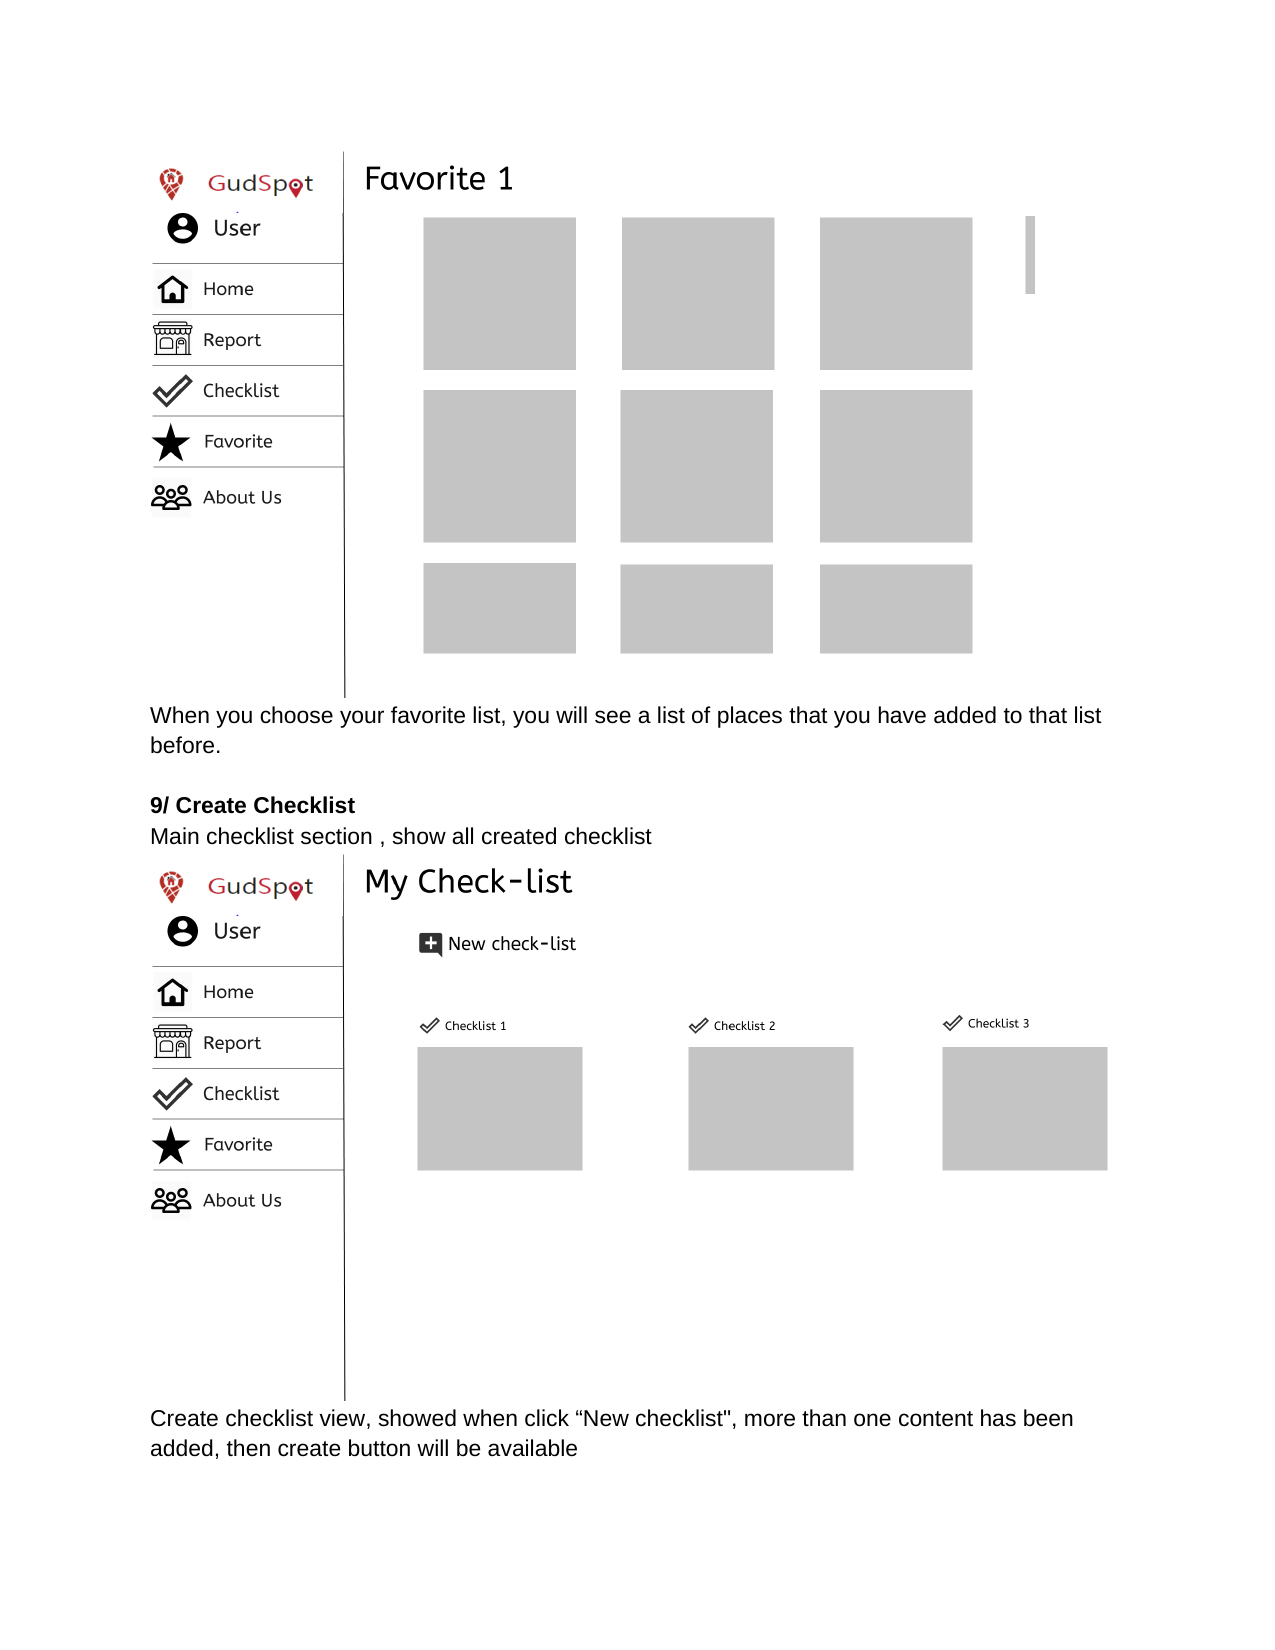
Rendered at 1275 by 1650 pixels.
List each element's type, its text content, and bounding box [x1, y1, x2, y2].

text 9/ Create Checklist [150, 792, 1125, 819]
text Create checklist view, showed when click “New checklist", more than one content has been added, then create button will be available [150, 1404, 1125, 1461]
text When you choose your favorite list, you will see a list of places that you have added to that list before. [150, 702, 1125, 758]
picture [150, 852, 1125, 1401]
picture [150, 150, 1125, 698]
text Main checklist section , show all created checklist [150, 823, 1125, 849]
